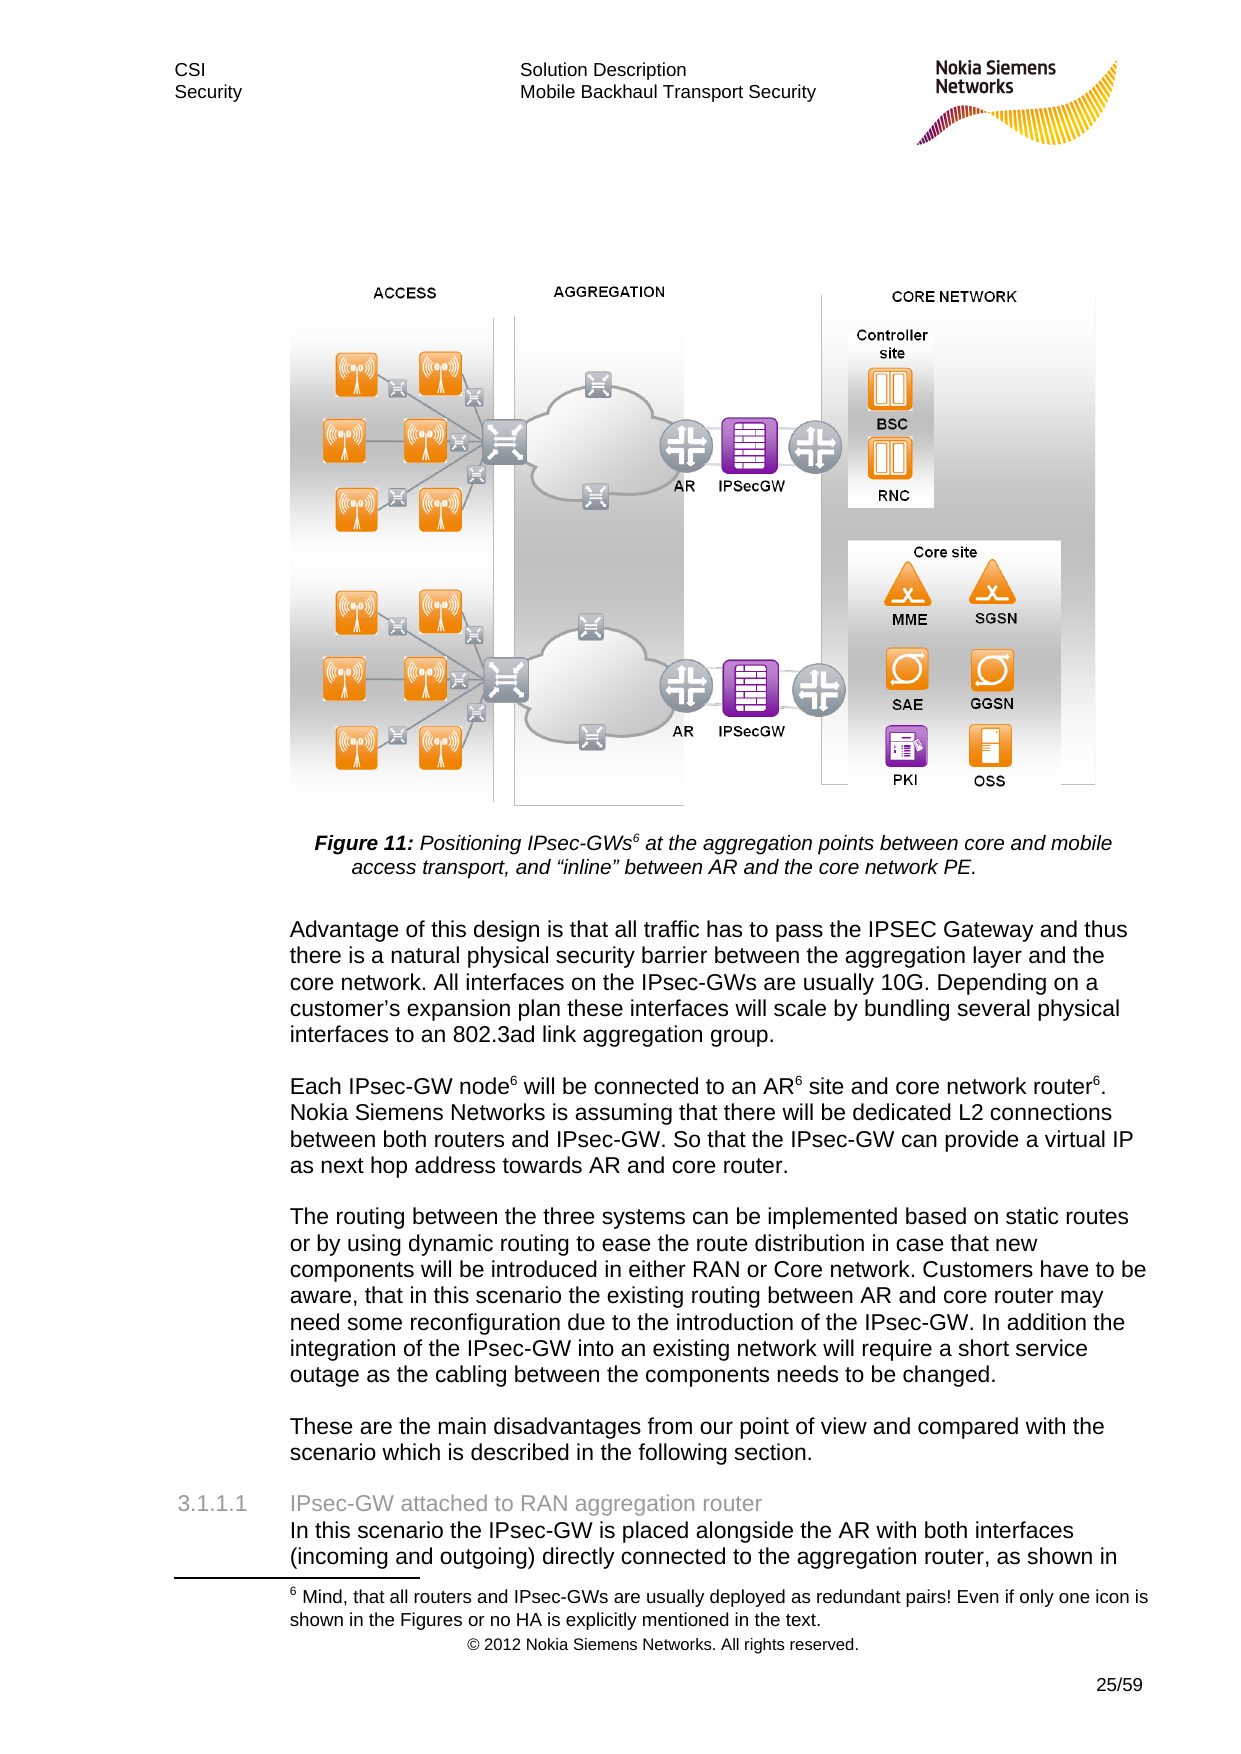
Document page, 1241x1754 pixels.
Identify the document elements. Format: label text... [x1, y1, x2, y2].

picture [289, 277, 1096, 806]
text Advantage of this design is that all traffic has to pass the IPSEC Gateway and thus there is a natural physical security barrier between the aggregation layer and the core network. All interfaces on the IPsec-GWs are usually 10G. Depending on a customer’s expansion plan these interfaces will scale by bundling several physical interfaces to an 802.3ad link aggregation group. [289, 916, 1152, 1048]
picture [916, 60, 1117, 145]
text Figure 11: Positioning IPsec-GWs at the aggregation points between core and mobile access transport, and “inline” between AR and the core network PE. [314, 831, 1152, 878]
text These are the main disadvantages from our point of view and compared with the scenario which is described in the following section. [289, 1413, 1152, 1465]
subtitle IPsec-GW attached to RAN aggregation router [177, 1490, 1152, 1517]
text Each IPsec-GW node will be connected to an AR site and core network router. Nokia Siemens Networks is assuming that there will be dedicated L2 connections between both routers and IPsec-GW. So that the IPsec-GW can provide a virtual IP as next hop address towards AR and core router. [289, 1073, 1152, 1178]
text The routing between the three systems can be implemented based on static routes or by using dynamic routing to ease the route distribution in case that new components will be introduced in either RAN or Core network. Customers have to be aware, that in this scenario the existing routing between AR and core router may need some reconfiguration due to the introduction of the IPsec-GW. In addition the integration of the IPsec-GW into an existing network will require a short service outage as the cabling between the components needs to be changed. [289, 1203, 1152, 1388]
